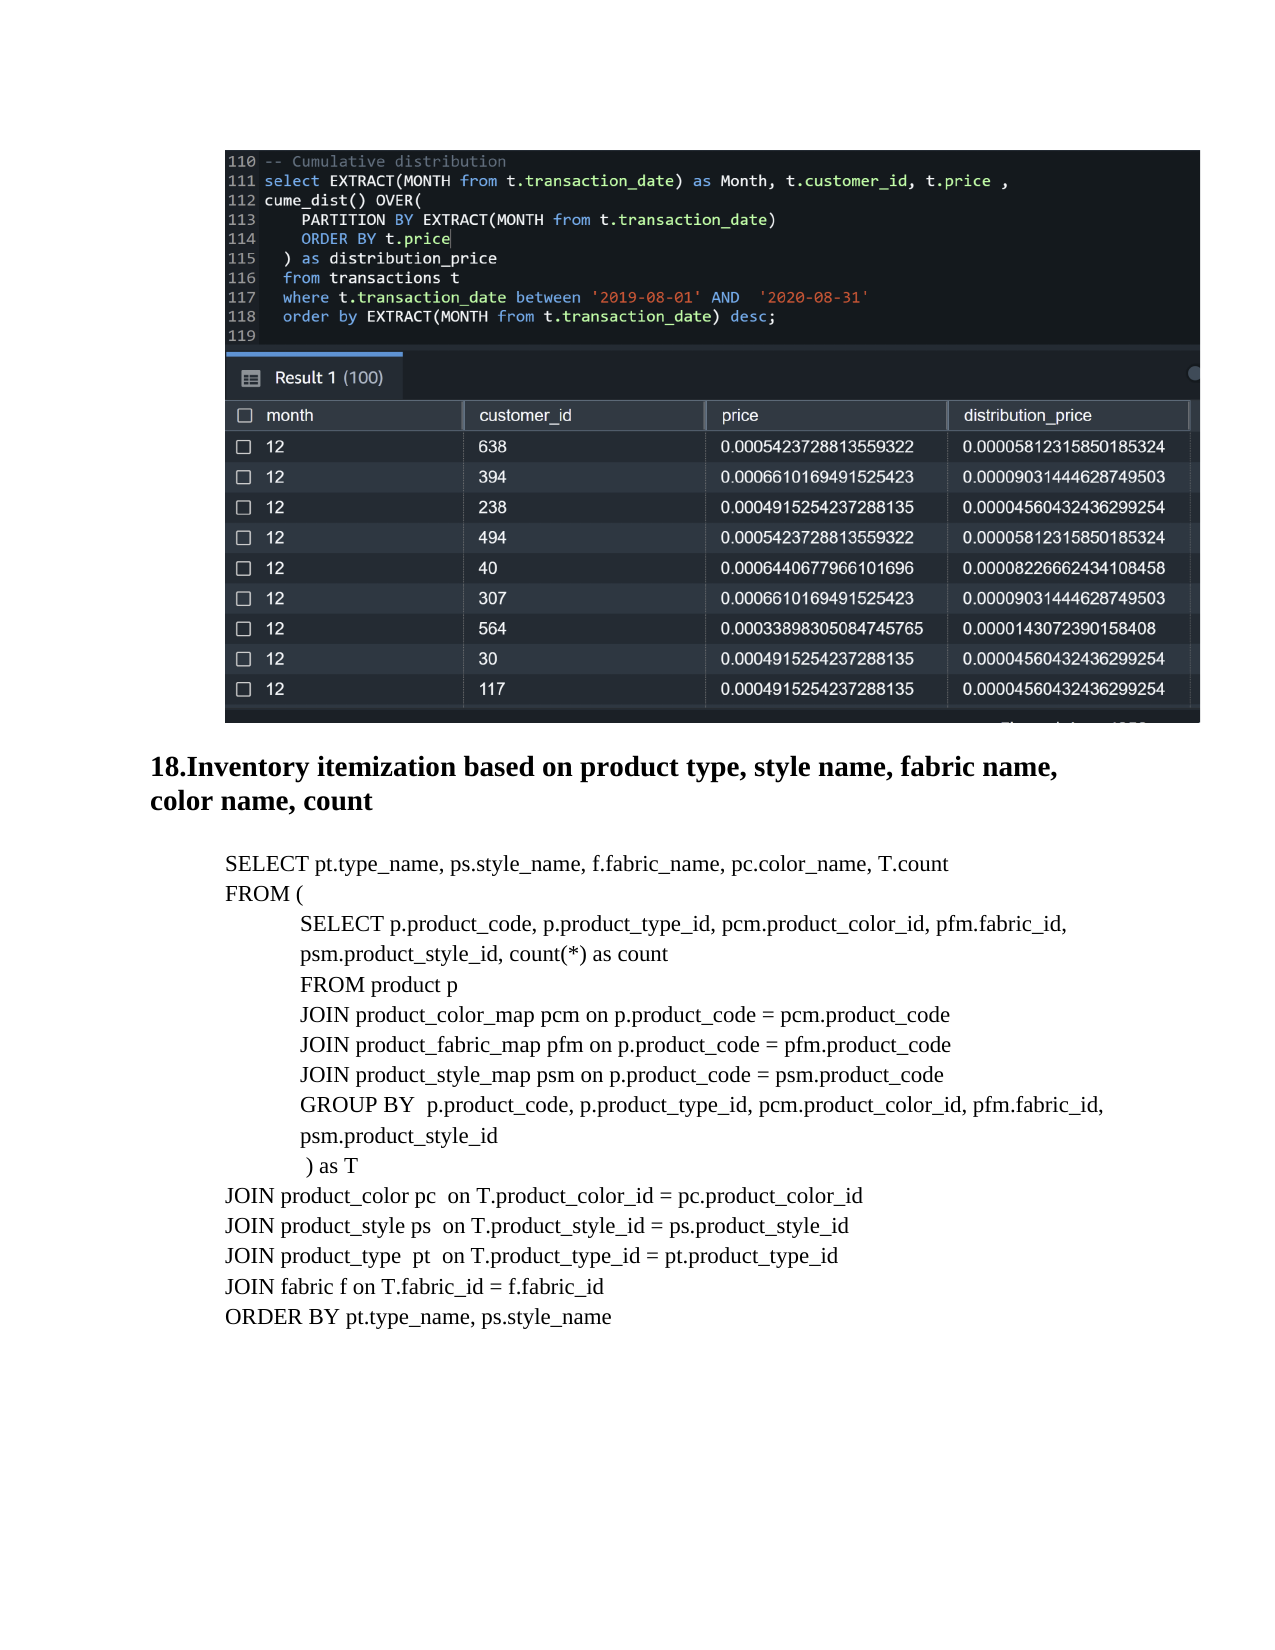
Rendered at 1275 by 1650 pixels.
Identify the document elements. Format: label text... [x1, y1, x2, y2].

text ORDER BY pt.type_name, ps.style_name [150, 1303, 1125, 1329]
text JOIN product_fabric_map pfm on p.product_code = pfm.product_code [150, 1031, 1125, 1057]
text 18.Inventory itemization based on product type, style name, fabric name, color name, count [150, 749, 1125, 816]
text ) as T [225, 1152, 1125, 1178]
text JOIN product_type pt on T.product_type_id = pt.product_type_id [150, 1243, 1125, 1269]
picture [225, 150, 1200, 723]
text FROM product p [150, 971, 1125, 997]
text JOIN product_style ps on T.product_style_id = ps.product_style_id [150, 1212, 1125, 1239]
text JOIN product_color pc on T.product_color_id = pc.product_color_id [150, 1182, 1125, 1208]
text JOIN product_style_map psm on p.product_code = psm.product_code [150, 1061, 1125, 1088]
text GROUP BY p.product_code, p.product_type_id, pcm.product_color_id, pfm.fabric_id, psm.product_style_id [300, 1092, 1125, 1148]
text SELECT p.product_code, p.product_type_id, pcm.product_color_id, pfm.fabric_id, psm.product_style_id, count(*) as count [300, 910, 1125, 967]
text FROM ( [150, 880, 1125, 906]
text JOIN product_color_map pcm on p.product_code = pcm.product_code [150, 1001, 1125, 1027]
text SELECT pt.type_name, ps.style_name, f.fabric_name, pc.color_name, T.count [150, 850, 1125, 876]
text JOIN fabric f on T.fabric_id = f.fabric_id [150, 1273, 1125, 1299]
